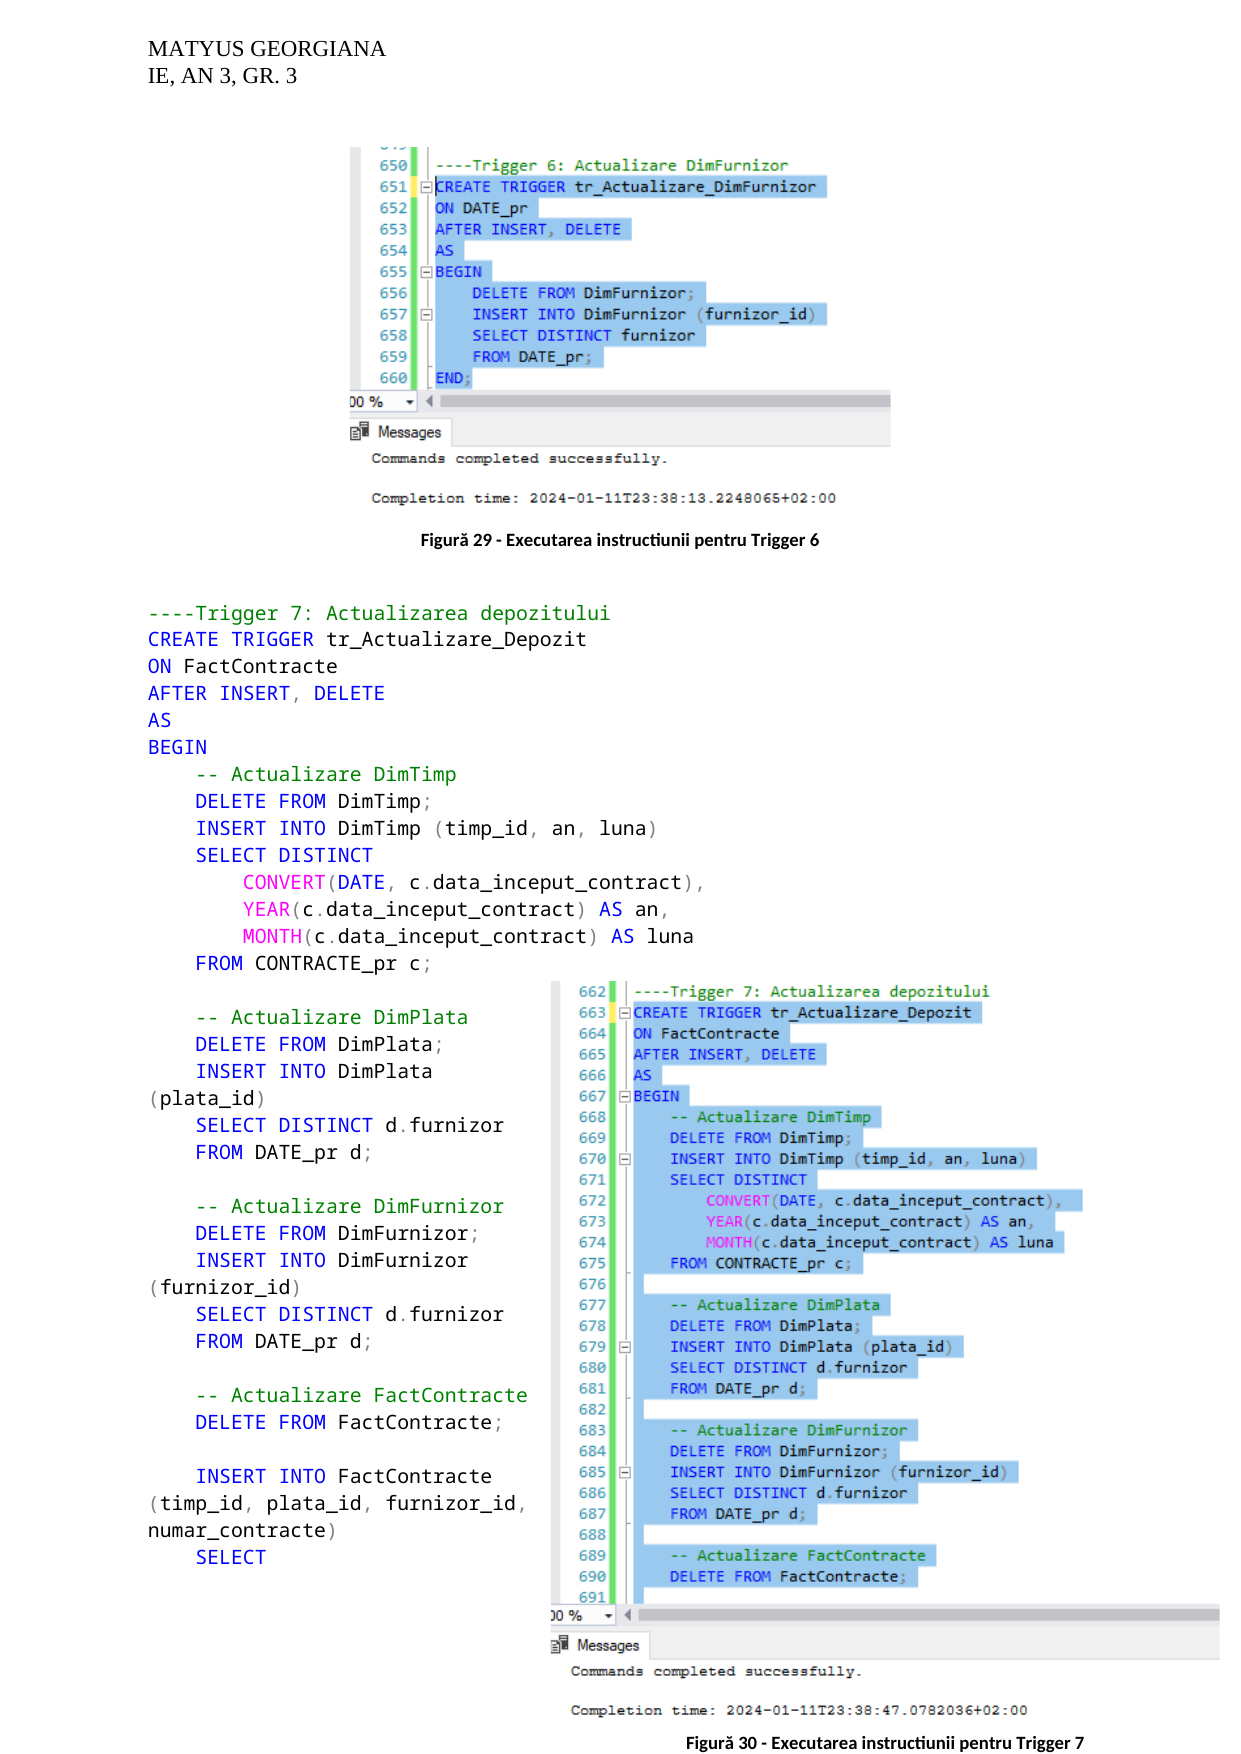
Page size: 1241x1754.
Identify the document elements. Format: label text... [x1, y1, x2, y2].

text SELECT DISTINCT d.furnizor [148, 1111, 550, 1138]
text INSERT INTO DimFurnizor (furnizor_id) [148, 1246, 550, 1300]
text -- Actualizare DimPlata [148, 1003, 550, 1030]
text INSERT INTO DimPlata (plata_id) [148, 1057, 550, 1111]
text AS [148, 707, 1093, 734]
text FROM DATE_pr d; [148, 1327, 550, 1354]
text SELECT DISTINCT [148, 842, 1093, 868]
text -- Actualizare FactContracte [148, 1381, 550, 1408]
text BEGIN [148, 734, 1093, 761]
text DELETE FROM DimFurnizor; [148, 1219, 550, 1246]
text Figură 29 - Executarea instructiunii pentru Trigger 6 [148, 528, 1093, 551]
picture [349, 147, 891, 528]
text INSERT INTO FactContracte (timp_id, plata_id, furnizor_id, numar_contracte) [148, 1462, 550, 1543]
text -- Actualizare DimFurnizor [148, 1192, 550, 1219]
text MONTH(c.data_inceput_contract) AS luna [148, 922, 1093, 949]
text FROM CONTRACTE_pr c; [148, 949, 1093, 976]
text ----Trigger 7: Actualizarea depozitului [148, 599, 1093, 626]
picture [550, 981, 1220, 1754]
text YEAR(c.data_inceput_contract) AS an, [148, 896, 1093, 922]
text AFTER INSERT, DELETE [148, 680, 1093, 707]
text FROM DATE_pr d; [148, 1138, 550, 1165]
text DELETE FROM DimTimp; [148, 788, 1093, 814]
text -- Actualizare DimTimp [148, 761, 1093, 788]
text DELETE FROM DimPlata; [148, 1030, 550, 1057]
text INSERT INTO DimTimp (timp_id, an, luna) [148, 814, 1093, 842]
text DELETE FROM FactContracte; [148, 1408, 550, 1435]
text ON FactContracte [148, 653, 1093, 680]
text SELECT DISTINCT d.furnizor [148, 1300, 550, 1327]
text CONVERT(DATE, c.data_inceput_contract), [148, 868, 1093, 896]
text SELECT [148, 1543, 550, 1570]
text CREATE TRIGGER tr_Actualizare_Depozit [148, 626, 1093, 653]
